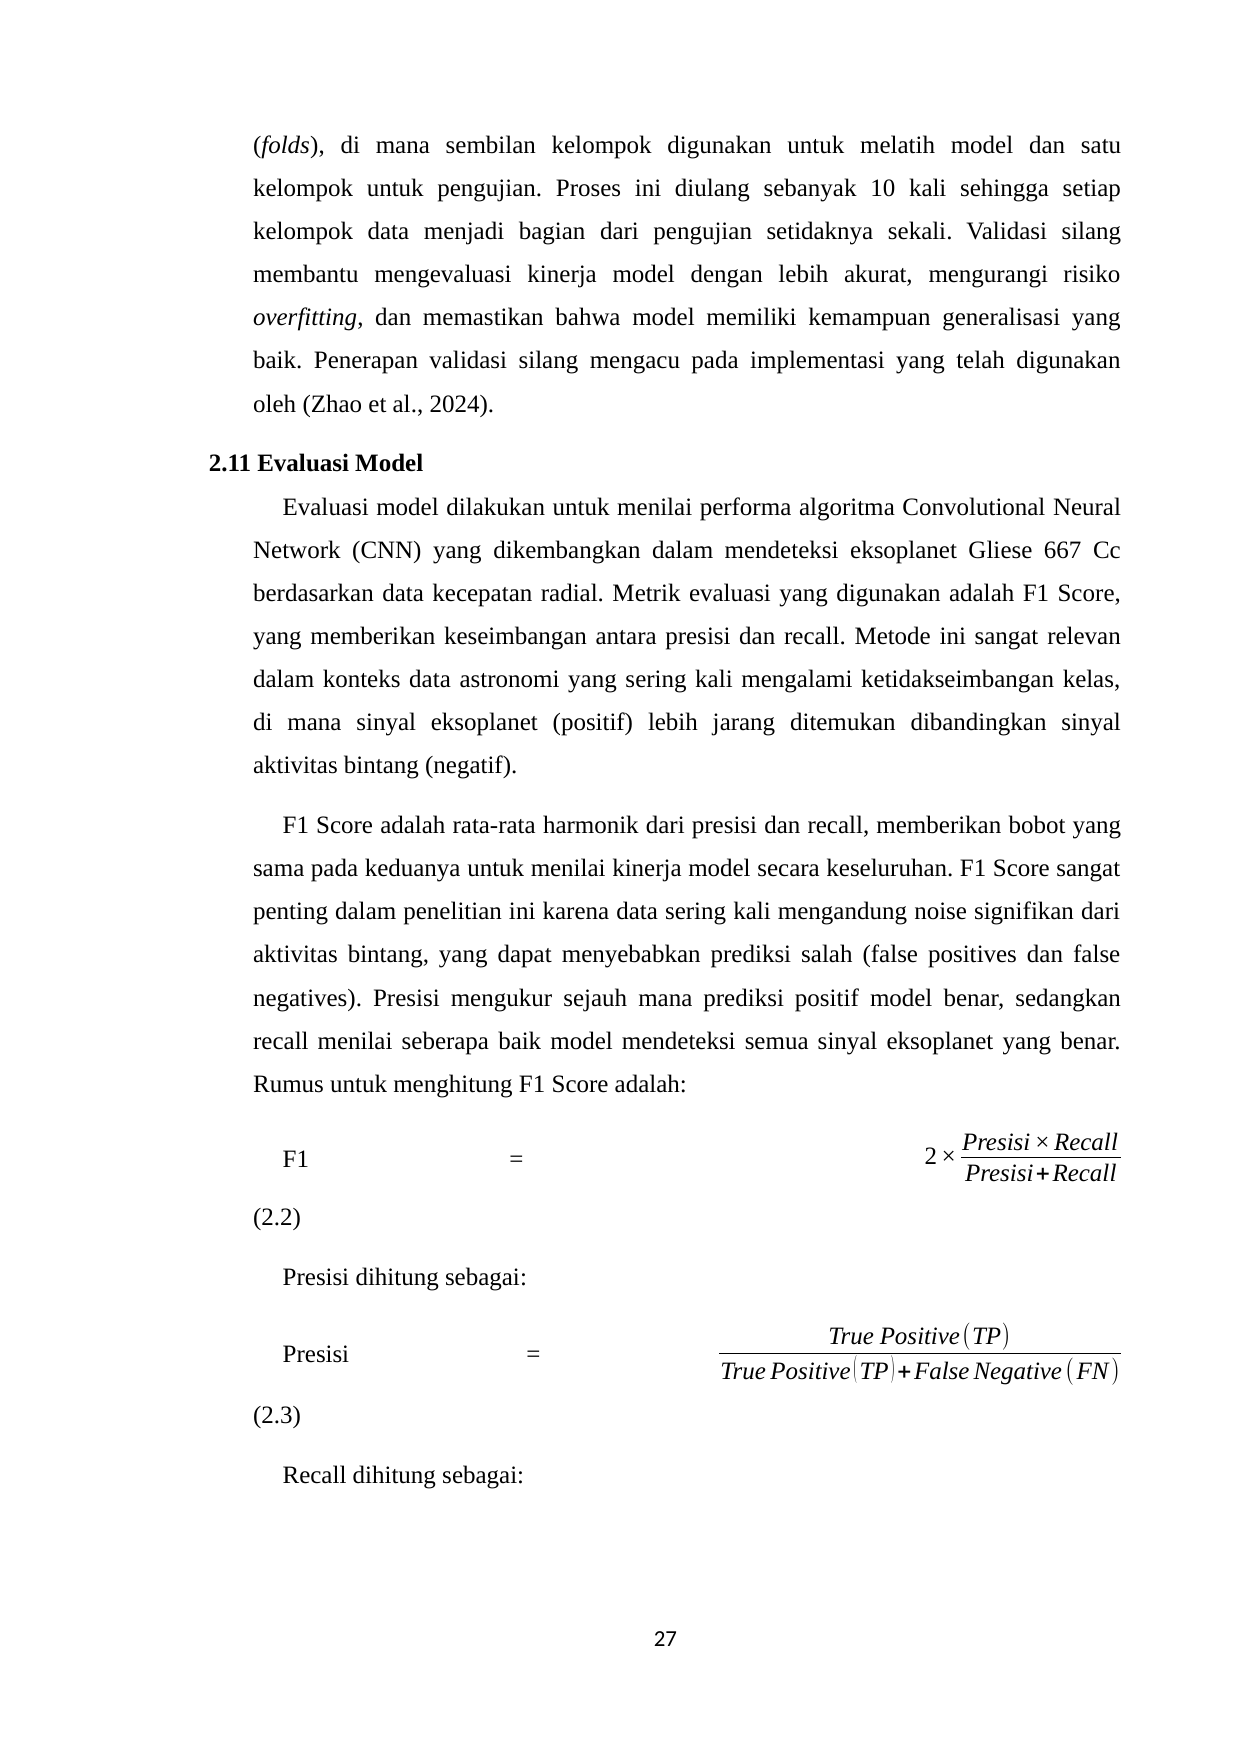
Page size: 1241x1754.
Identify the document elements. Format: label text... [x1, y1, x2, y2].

text F1 Score adalah rata-rata harmonik dari presisi dan recall, memberikan bobot yang sama pada keduanya untuk menilai kinerja model secara keseluruhan. F1 Score sangat penting dalam penelitian ini karena data sering kali mengandung noise signifikan dari aktivitas bintang, yang dapat menyebabkan prediksi salah (false positives dan false negatives). Presisi mengukur sejauh mana prediksi positif model benar, sedangkan recall menilai seberapa baik model mendeteksi semua sinyal eksoplanet yang benar. Rumus untuk menghitung F1 Score adalah: [253, 810, 1121, 1098]
text Recall dihitung sebagai: [253, 1460, 1121, 1489]
text F1 = (2.2) [253, 1129, 1121, 1231]
text Presisi dihitung sebagai: [253, 1262, 1121, 1291]
subtitle 2.11 Evaluasi Model [208, 448, 1121, 477]
text Evaluasi model dilakukan untuk menilai performa algoritma Convolutional Neural Network (CNN) yang dikembangkan dalam mendeteksi eksoplanet Gliese 667 Cc berdasarkan data kecepatan radial. Metrik evaluasi yang digunakan adalah F1 Score, yang memberikan keseimbangan antara presisi dan recall. Metode ini sangat relevan dalam konteks data astronomi yang sering kali mengalami ketidakseimbangan kelas, di mana sinyal eksoplanet (positif) lebih jarang ditemukan dibandingkan sinyal aktivitas bintang (negatif). [253, 492, 1121, 779]
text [253, 130, 1121, 417]
text Presisi = (2.3) [253, 1322, 1121, 1429]
